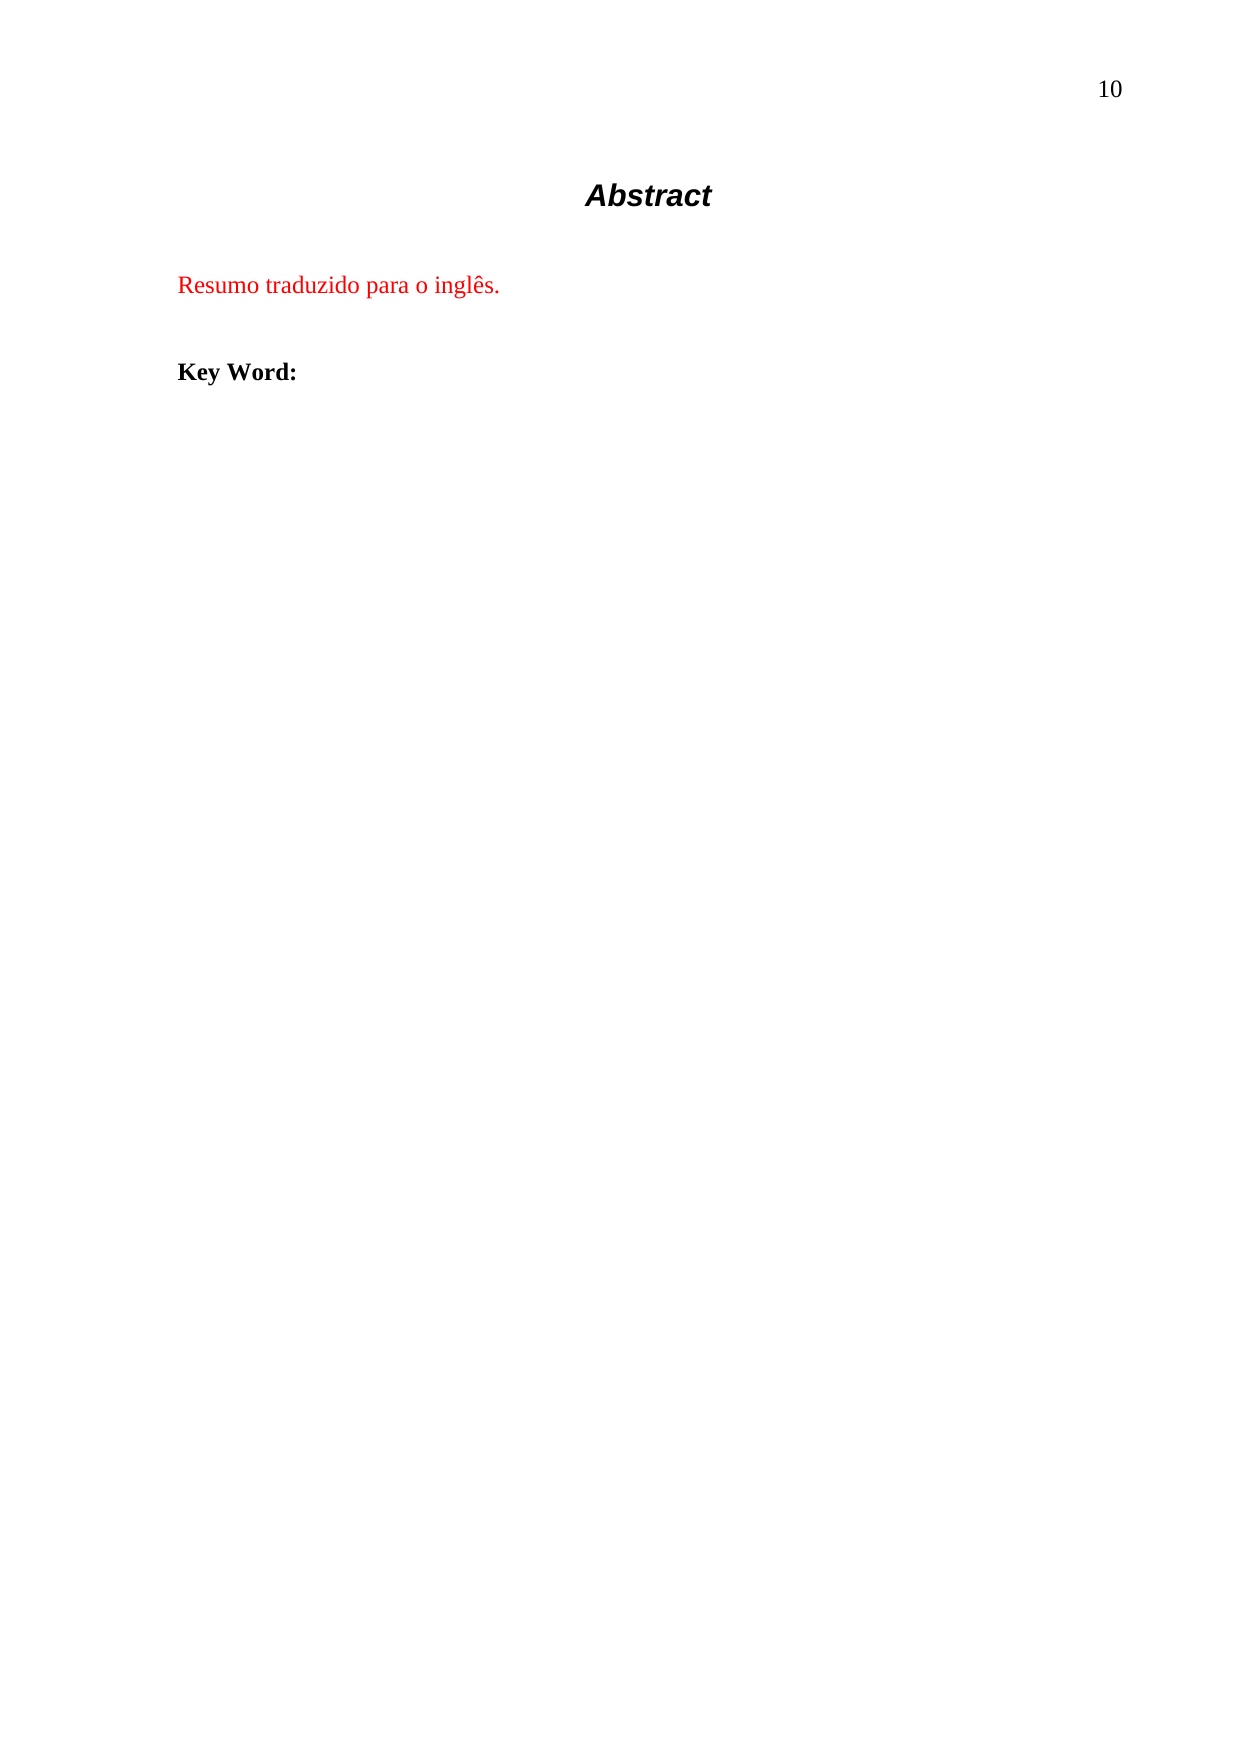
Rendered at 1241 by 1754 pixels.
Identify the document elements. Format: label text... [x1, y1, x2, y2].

text Abstract [177, 177, 1122, 213]
text Key Word: [177, 357, 1122, 386]
text Resumo traduzido para o inglês. [177, 271, 1122, 299]
